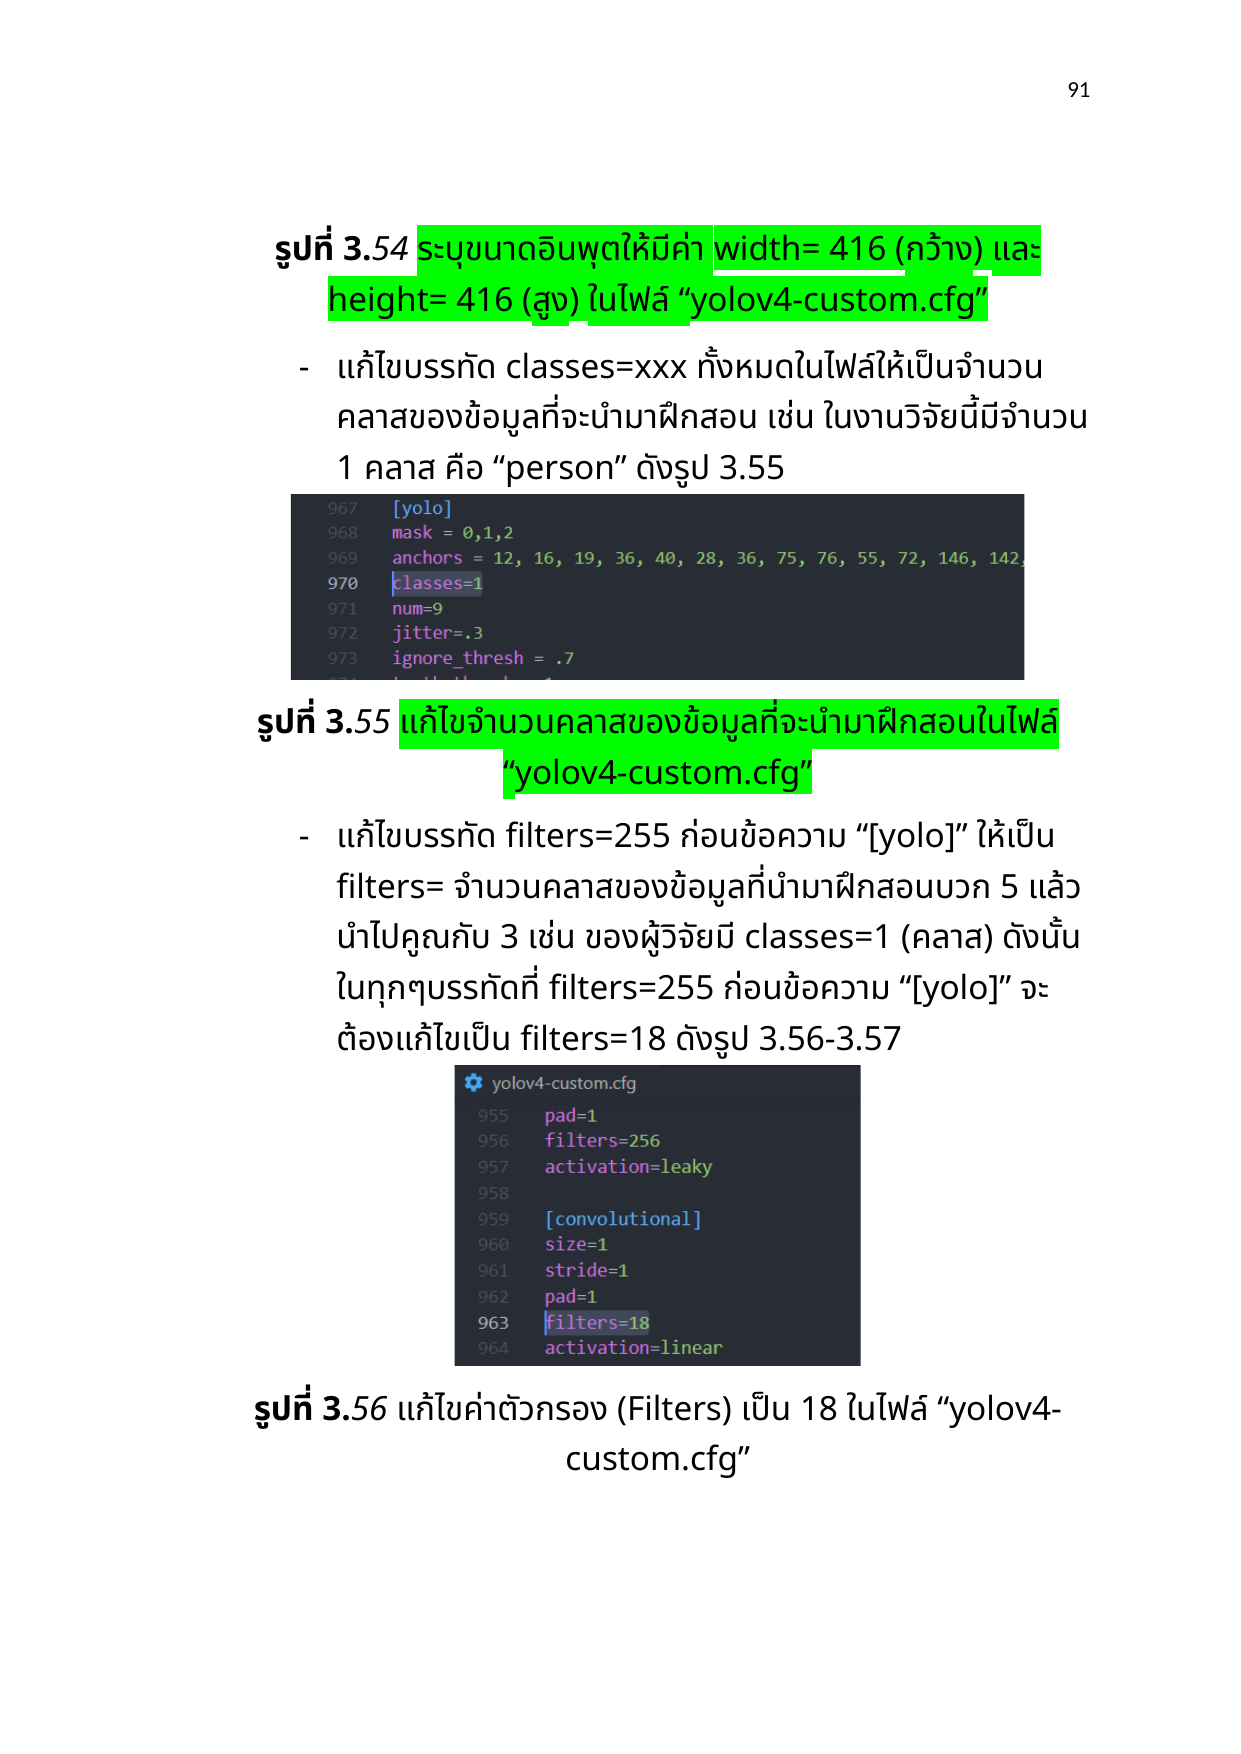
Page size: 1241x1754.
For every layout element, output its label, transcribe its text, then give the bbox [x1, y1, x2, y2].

picture [290, 494, 1025, 680]
text รูปที่ 3.54 ระบุขนาดอินพุตให้มีค่า width= 416 (กว้าง) และ height= 416 (สูง) ในไฟล์ “yolov4-custom.cfg” [690, 225, 1090, 326]
text รูปที่ 3.56 แก้ไขค่าตัวกรอง (Filters) เป็น 18 ในไฟล์ “yolov4-custom.cfg” [225, 1384, 1090, 1480]
list แก้ไขบรรทัด filters=255 ก่อนข้อความ “[yolo]” ให้เป็น filters= จำนวนคลาสของข้อมูลที่นำมาฝึกสอนบวก 5 แล้วนำไปคูณกับ 3 เช่น ของผู้วิจัยมี classes=1 (คลาส) ดังนั้นในทุกๆบรรทัดที่ filters=255 ก่อนข้อความ “[yolo]” จะต้องแก้ไขเป็น filters=18 ดังรูป 3.56-3.57 [299, 812, 1090, 1065]
picture [454, 1065, 861, 1366]
text รูปที่ 3.55 แก้ไขจำนวนคลาสของข้อมูลที่จะนำมาฝึกสอนในไฟล์ “yolov4-custom.cfg” [225, 698, 1090, 799]
text รูปที่ 3.54 ระบุขนาดอินพุตให้มีค่า width= 416 (กว้าง) และ height= 416 (สูง) ในไฟล์ “yolov4-custom.cfg” [225, 225, 532, 326]
list แก้ไขบรรทัด classes=xxx ทั้งหมดในไฟล์ให้เป็นจำนวนคลาสของข้อมูลที่จะนำมาฝึกสอน เช่น ในงานวิจัยนี้มีจำนวน 1 คลาส คือ “person” ดังรูป 3.55 [299, 343, 1090, 494]
